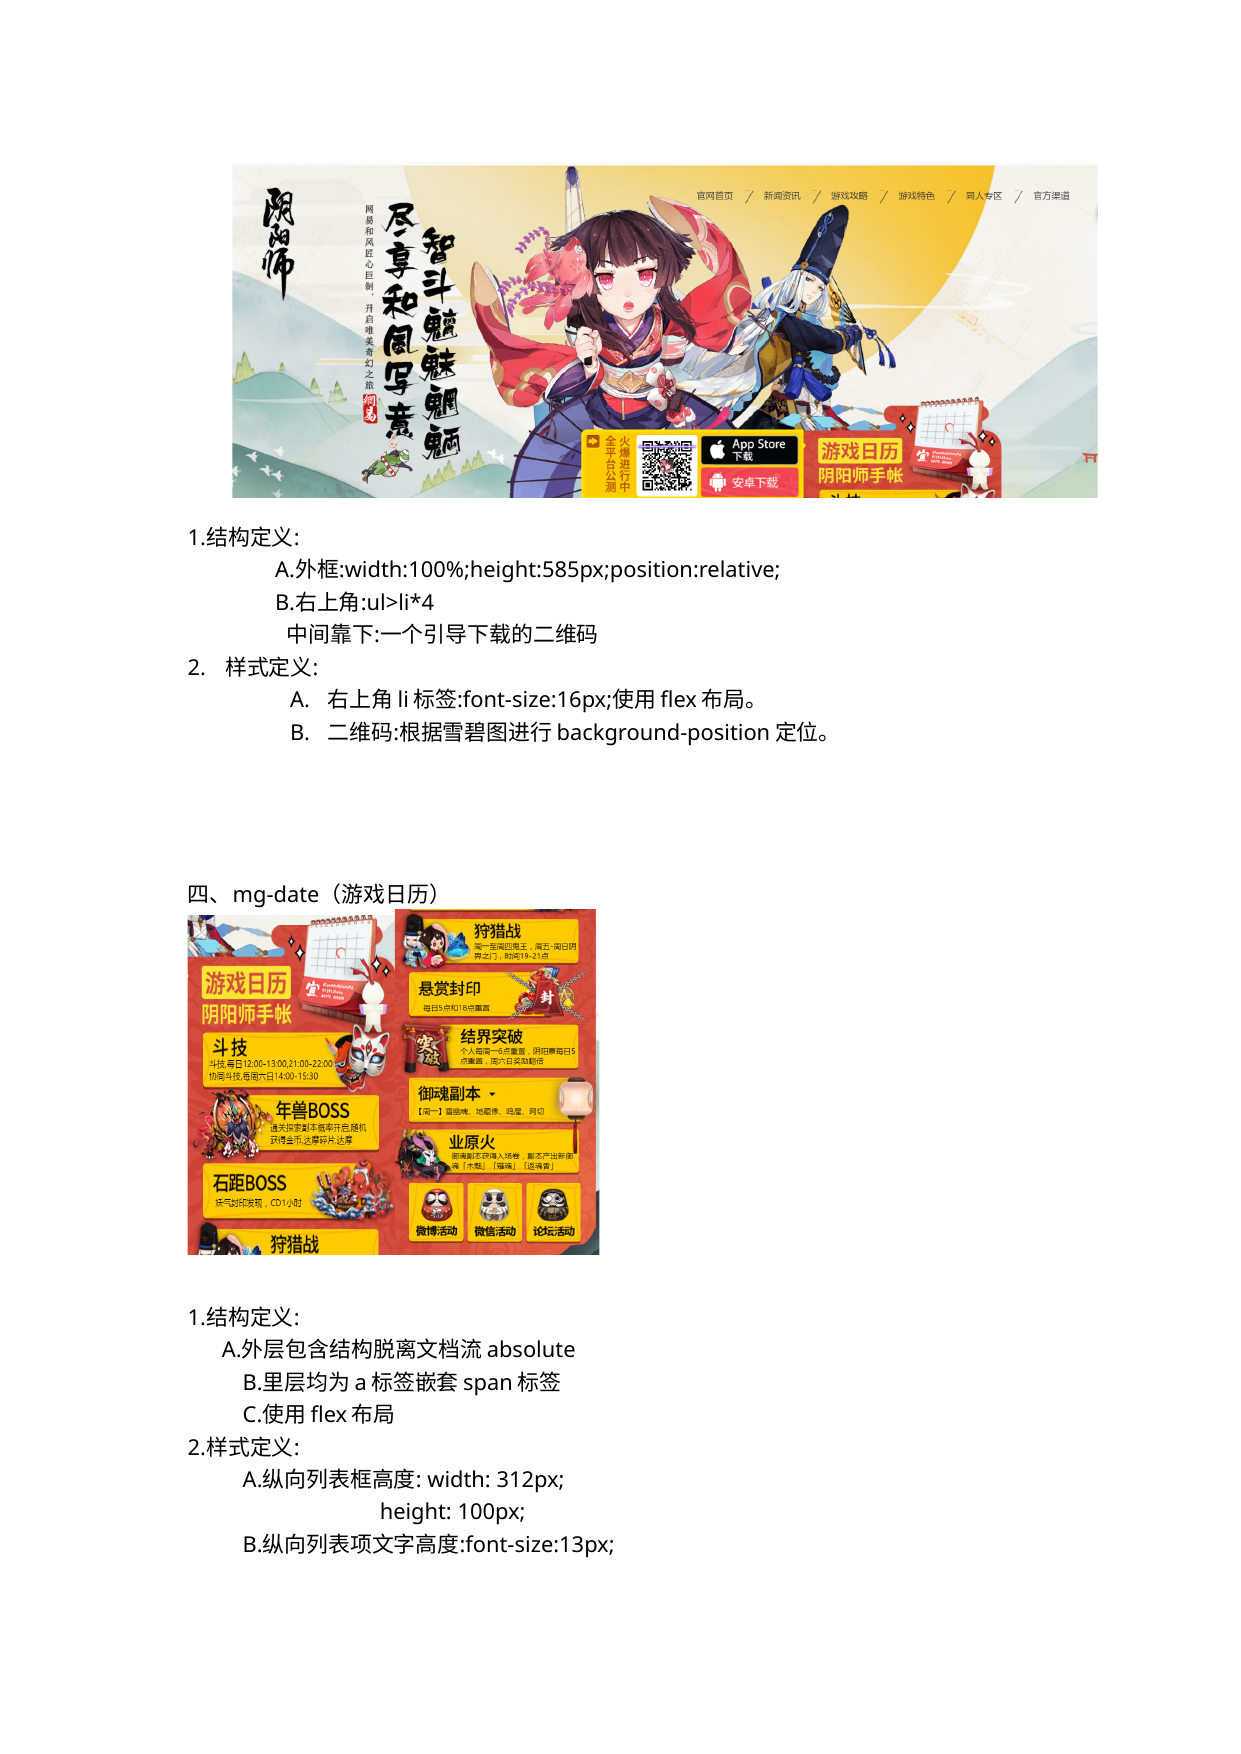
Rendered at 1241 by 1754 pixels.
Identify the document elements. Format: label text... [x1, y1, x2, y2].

list 右上角li标签:font-size:16px;使用flex布局。 [290, 682, 1053, 714]
text C.使用flex布局 [187, 1397, 1053, 1429]
text A.外层包含结构脱离文档流absolute [187, 1332, 1053, 1364]
text 1.结构定义: [187, 1299, 1053, 1332]
text 2.样式定义: [187, 1429, 1053, 1462]
text B.右上角:ul>li*4 [187, 584, 1053, 617]
picture [232, 162, 1098, 498]
text 1.结构定义: [187, 519, 1053, 552]
text B.纵向列表项文字高度:font-size:13px; [187, 1527, 1053, 1559]
list mg-date（游戏日历） [187, 877, 1053, 909]
list 二维码:根据雪碧图进行background-position定位。 [290, 714, 1053, 747]
text height: 100px; [187, 1494, 1053, 1527]
text 中间靠下:一个引导下载的二维码 [187, 617, 1053, 649]
text A.外框:width:100%;height:585px;position:relative; [187, 552, 1053, 584]
text A.纵向列表框高度: width: 312px; [187, 1462, 1053, 1494]
text B.里层均为a标签嵌套span标签 [187, 1364, 1053, 1397]
list 样式定义: [187, 649, 1053, 682]
picture [187, 909, 600, 1255]
